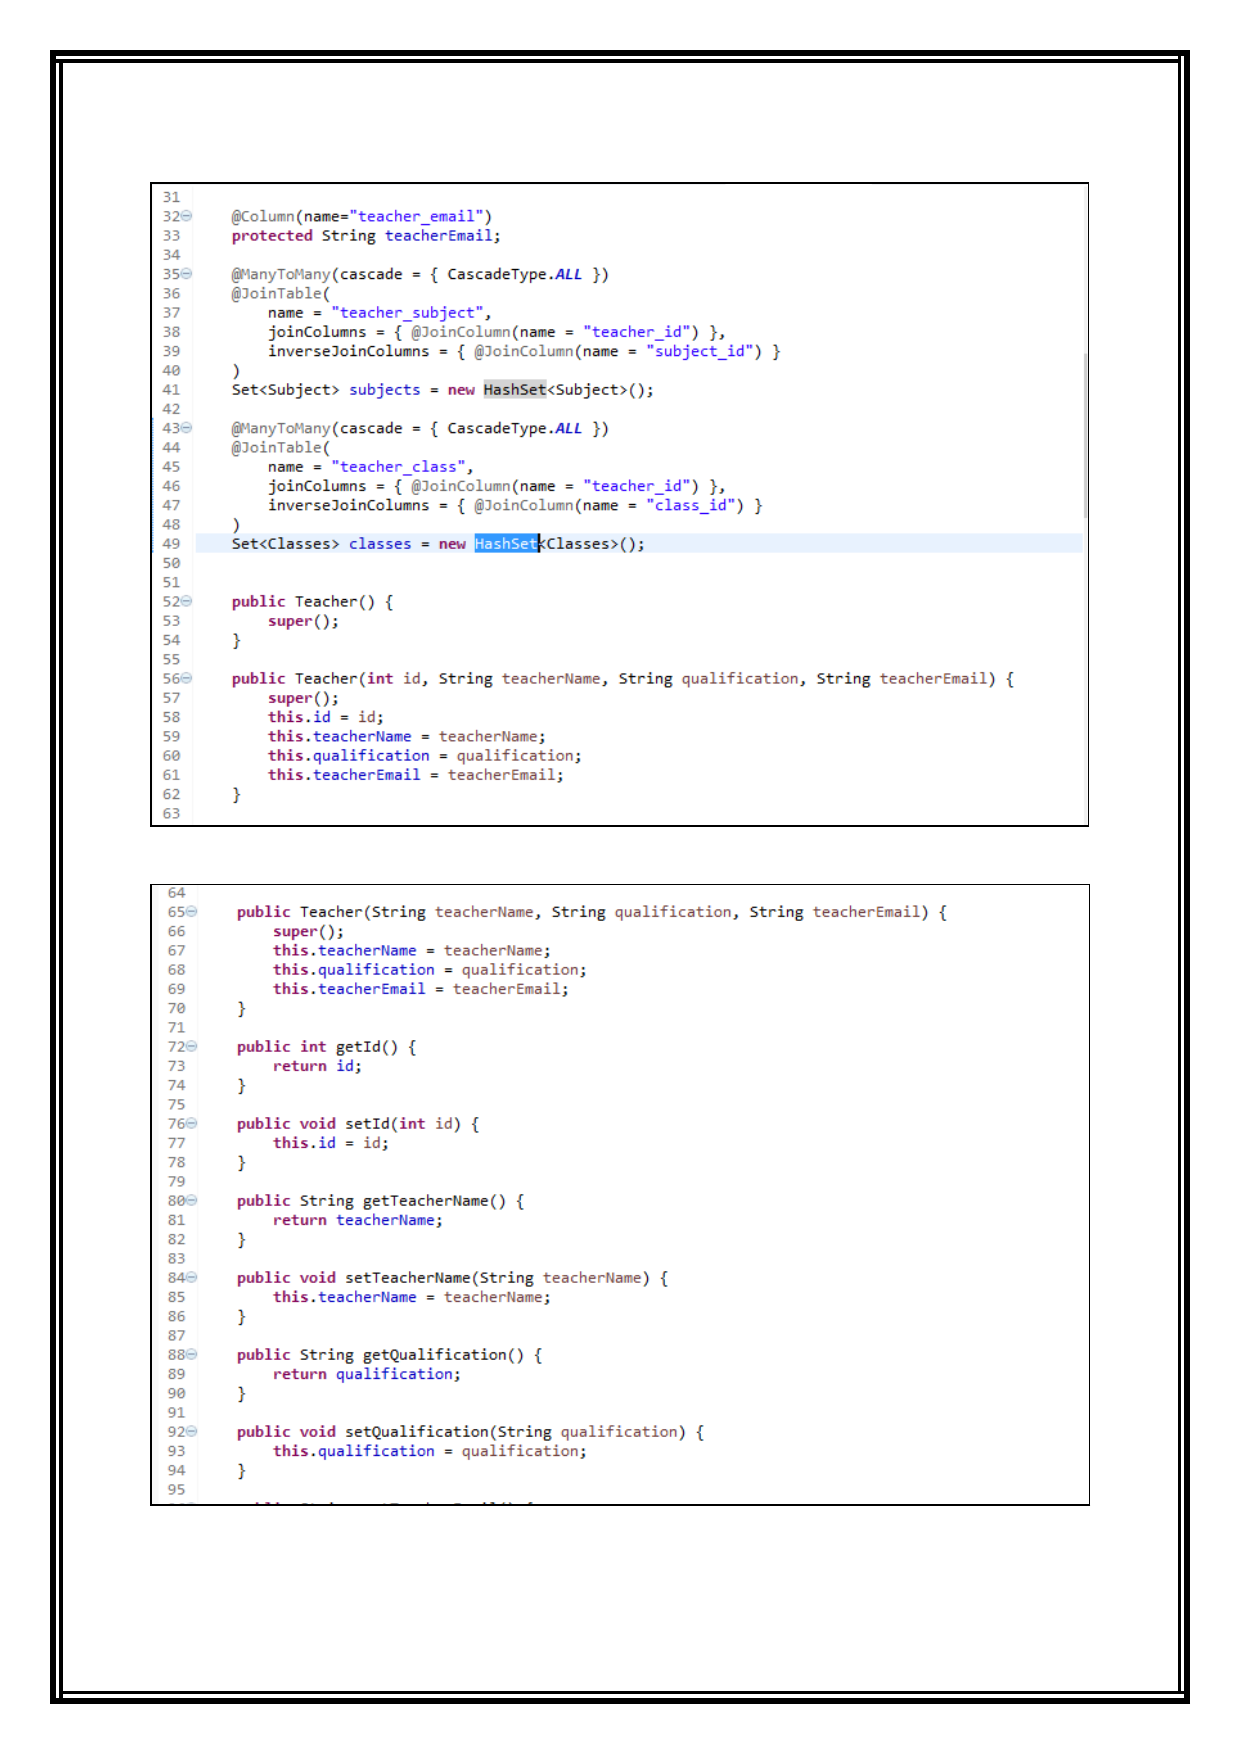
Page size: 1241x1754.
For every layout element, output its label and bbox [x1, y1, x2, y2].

picture [152, 184, 1088, 825]
picture [152, 885, 1089, 1504]
